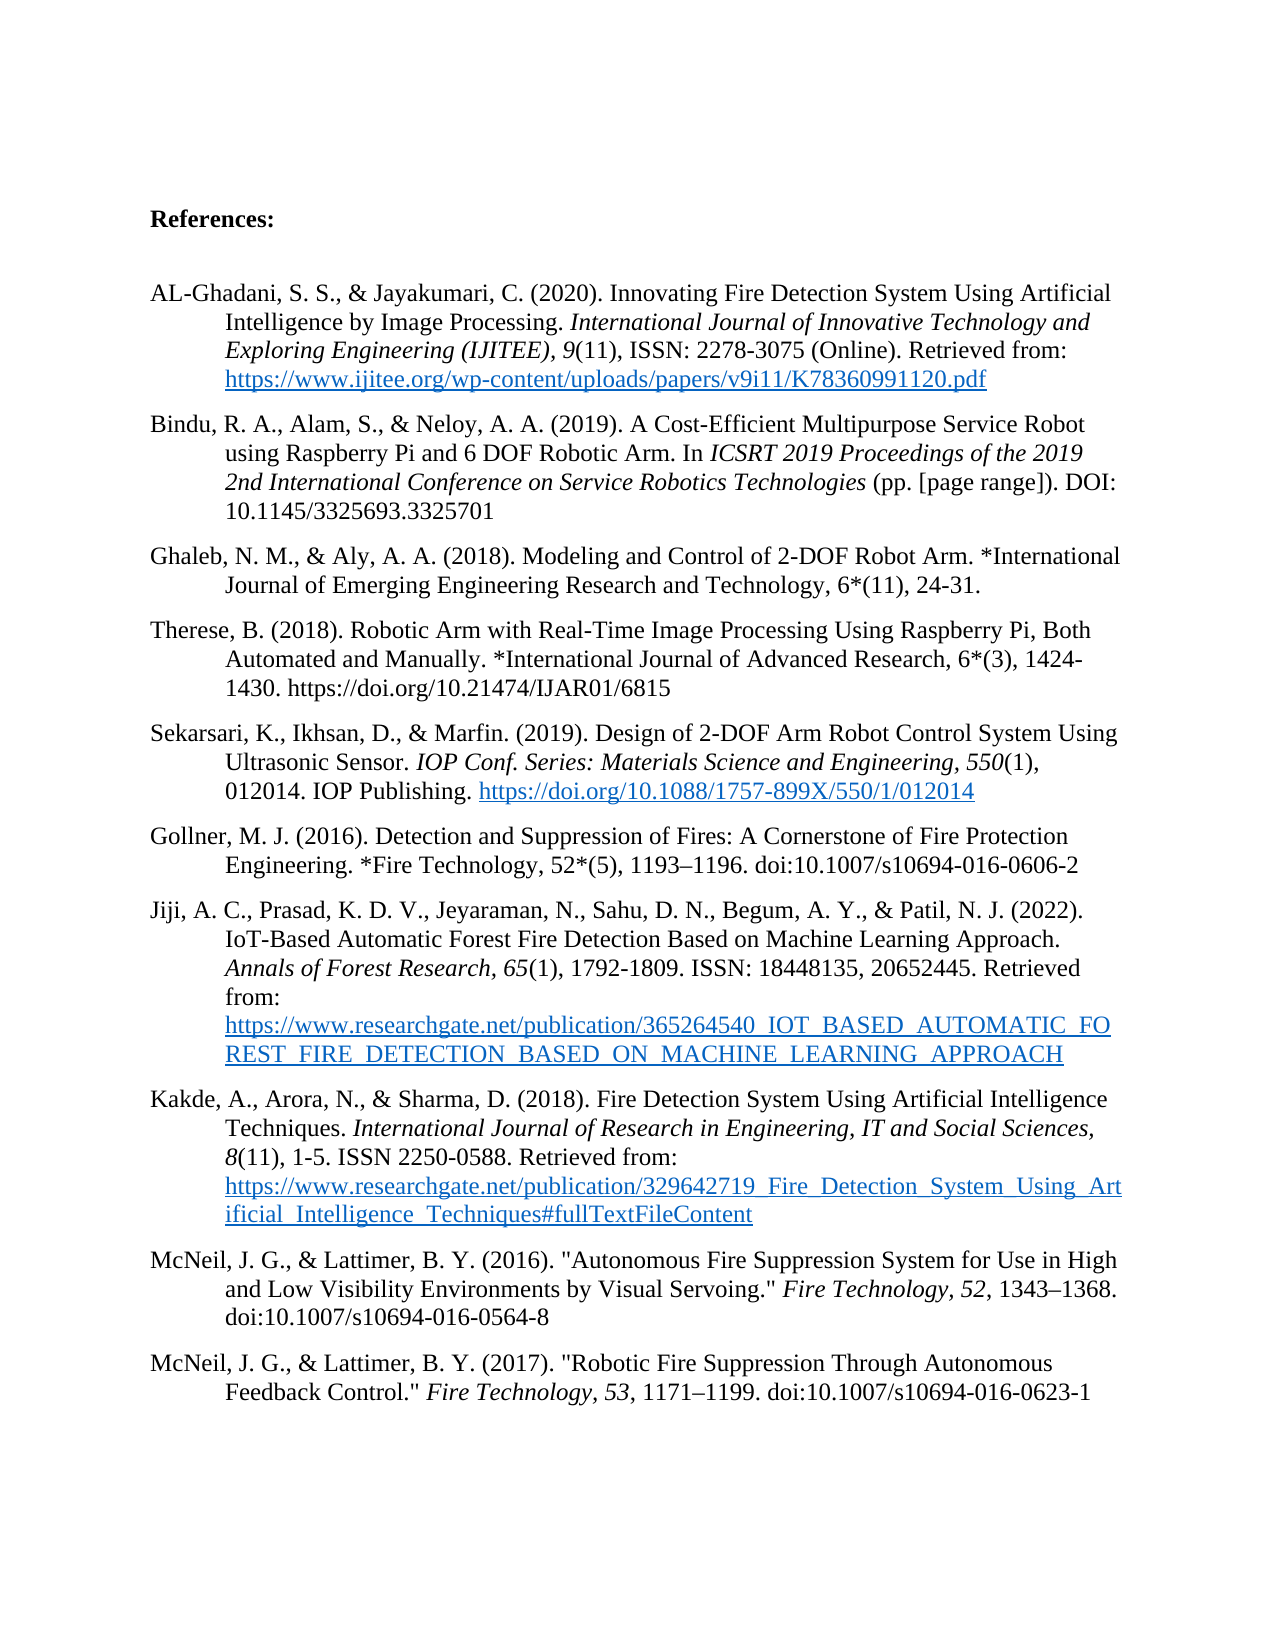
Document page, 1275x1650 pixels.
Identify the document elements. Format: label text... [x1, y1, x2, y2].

text Bindu, R. A., Alam, S., & Neloy, A. A. (2019). A Cost-Efficient Multipurpose Service Robot using Raspberry Pi and 6 DOF Robotic Arm. In ICSRT 2019 Proceedings of the 2019 2nd International Conference on Service Robotics Technologies (pp. [page range]). DOI: 10.1145/3325693.3325701 [150, 409, 1125, 524]
subtitle References: [150, 204, 1125, 232]
text Sekarsari, K., Ikhsan, D., & Marfin. (2019). Design of 2-DOF Arm Robot Control System Using Ultrasonic Sensor. IOP Conf. Series: Materials Science and Engineering, 550(1), 012014. IOP Publishing. https://doi.org/10.1088/1757-899X/550/1/012014 [150, 718, 1125, 804]
text McNeil, J. G., & Lattimer, B. Y. (2016). "Autonomous Fire Suppression System for Use in High and Low Visibility Environments by Visual Servoing." Fire Technology, 52, 1343–1368. doi:10.1007/s10694-016-0564-8 [150, 1245, 1125, 1331]
text AL-Ghadani, S. S., & Jayakumari, C. (2020). Innovating Fire Detection System Using Artificial Intelligence by Image Processing. International Journal of Innovative Technology and Exploring Engineering (IJITEE), 9(11), ISSN: 2278-3075 (Online). Retrieved from: https://www.ijitee.org/wp-content/uploads/papers/v9i11/K78360991120.pdf [150, 278, 1125, 393]
text McNeil, J. G., & Lattimer, B. Y. (2017). "Robotic Fire Suppression Through Autonomous Feedback Control." Fire Technology, 53, 1171–1199. doi:10.1007/s10694-016-0623-1 [150, 1348, 1125, 1405]
text Kakde, A., Arora, N., & Sharma, D. (2018). Fire Detection System Using Artificial Intelligence Techniques. International Journal of Research in Engineering, IT and Social Sciences, 8(11), 1-5. ISSN 2250-0588. Retrieved from: https://www.researchgate.net/publication/329642719_Fire_Detection_System_Using_Artificial_Intelligence_Techniques#fullTextFileContent [150, 1084, 1125, 1228]
text Ghaleb, N. M., & Aly, A. A. (2018). Modeling and Control of 2-DOF Robot Arm. *International Journal of Emerging Engineering Research and Technology, 6*(11), 24-31. [150, 541, 1125, 599]
text Jiji, A. C., Prasad, K. D. V., Jeyaraman, N., Sahu, D. N., Begum, A. Y., & Patil, N. J. (2022). IoT-Based Automatic Forest Fire Detection Based on Machine Learning Approach. Annals of Forest Research, 65(1), 1792-1809. ISSN: 18448135, 20652445. Retrieved from: https://www.researchgate.net/publication/365264540_IOT_BASED_AUTOMATIC_FOREST_FIRE_DETECTION_BASED_ON_MACHINE_LEARNING_APPROACH [150, 895, 1125, 1068]
text Therese, B. (2018). Robotic Arm with Real-Time Image Processing Using Raspberry Pi, Both Automated and Manually. *International Journal of Advanced Research, 6*(3), 1424-1430. https://doi.org/10.21474/IJAR01/6815 [150, 615, 1125, 702]
text Gollner, M. J. (2016). Detection and Suppression of Fires: A Cornerstone of Fire Protection Engineering. *Fire Technology, 52*(5), 1193–1196. doi:10.1007/s10694-016-0606-2 [150, 821, 1125, 879]
